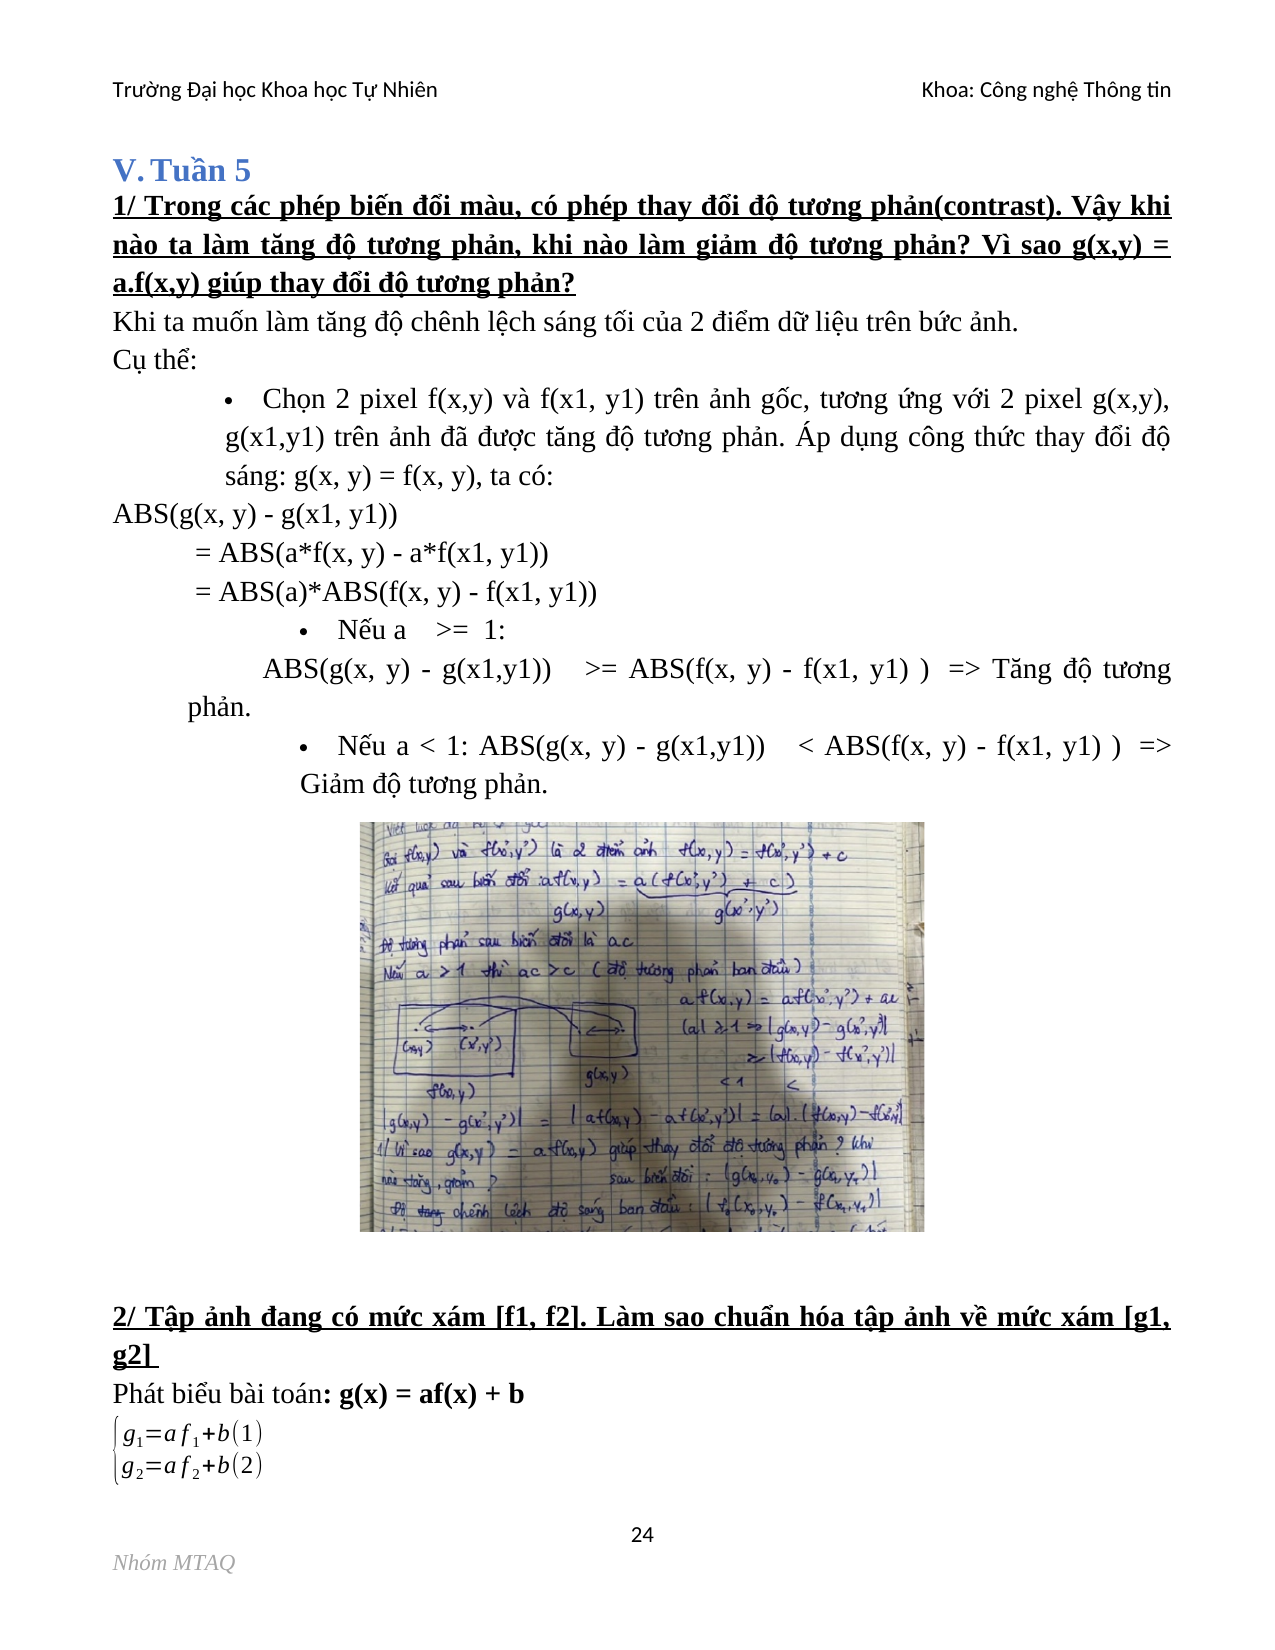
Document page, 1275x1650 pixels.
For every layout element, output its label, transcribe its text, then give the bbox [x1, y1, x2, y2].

text 1/ Trong các phép biến đổi màu, có phép thay đổi độ tương phản(contrast). Vậy khi nào ta làm tăng độ tương phản, khi nào làm giảm độ tương phản? Vì sao g(x,y) = a.f(x,y) giúp thay đổi độ tương phản? [112, 188, 1172, 217]
list Tuần 5 [112, 150, 1172, 188]
text 2/ Tập ảnh đang có mức xám [f1, f2]. Làm sao chuẩn hóa tập ảnh về mức xám [g1, g2] [112, 1299, 1172, 1371]
text = ABS(a)*ABS(f(x, y) - f(x1, y1)) [112, 574, 1172, 607]
text ABS(g(x, y) - g(x1, y1)) [112, 497, 1172, 530]
list Nếu a >= 1: [300, 612, 1172, 646]
picture [359, 822, 925, 1232]
text ABS(g(x, y) - g(x1,y1)) >= ABS(f(x, y) - f(x1, y1) ) => Tăng độ tương phản. [187, 651, 1172, 723]
text Cụ thể: [112, 342, 1172, 376]
text Khi ta muốn làm tăng độ chênh lệch sáng tối của 2 điểm dữ liệu trên bức ảnh. [112, 304, 1172, 337]
list Chọn 2 pixel f(x,y) và f(x1, y1) trên ảnh gốc, tương ứng với 2 pixel g(x,y), g(x1,y1) trên ảnh đã được tăng độ tương phản. Áp dụng công thức thay đổi độ sáng: g(x, y) = f(x, y), ta có: [225, 381, 1172, 492]
text 1/ Trong các phép biến đổi màu, có phép thay đổi độ tương phản(contrast). Vậy khi nào ta làm tăng độ tương phản, khi nào làm giảm độ tương phản? Vì sao g(x,y) = a.f(x,y) giúp thay đổi độ tương phản? [112, 218, 1172, 299]
text = ABS(a*f(x, y) - a*f(x1, y1)) [112, 535, 1172, 569]
list Nếu a < 1: ABS(g(x, y) - g(x1,y1)) < ABS(f(x, y) - f(x1, y1) ) => Giảm độ tương phản. [300, 728, 1172, 800]
text Phát biểu bài toán: g(x) = af(x) + b [112, 1376, 1172, 1409]
